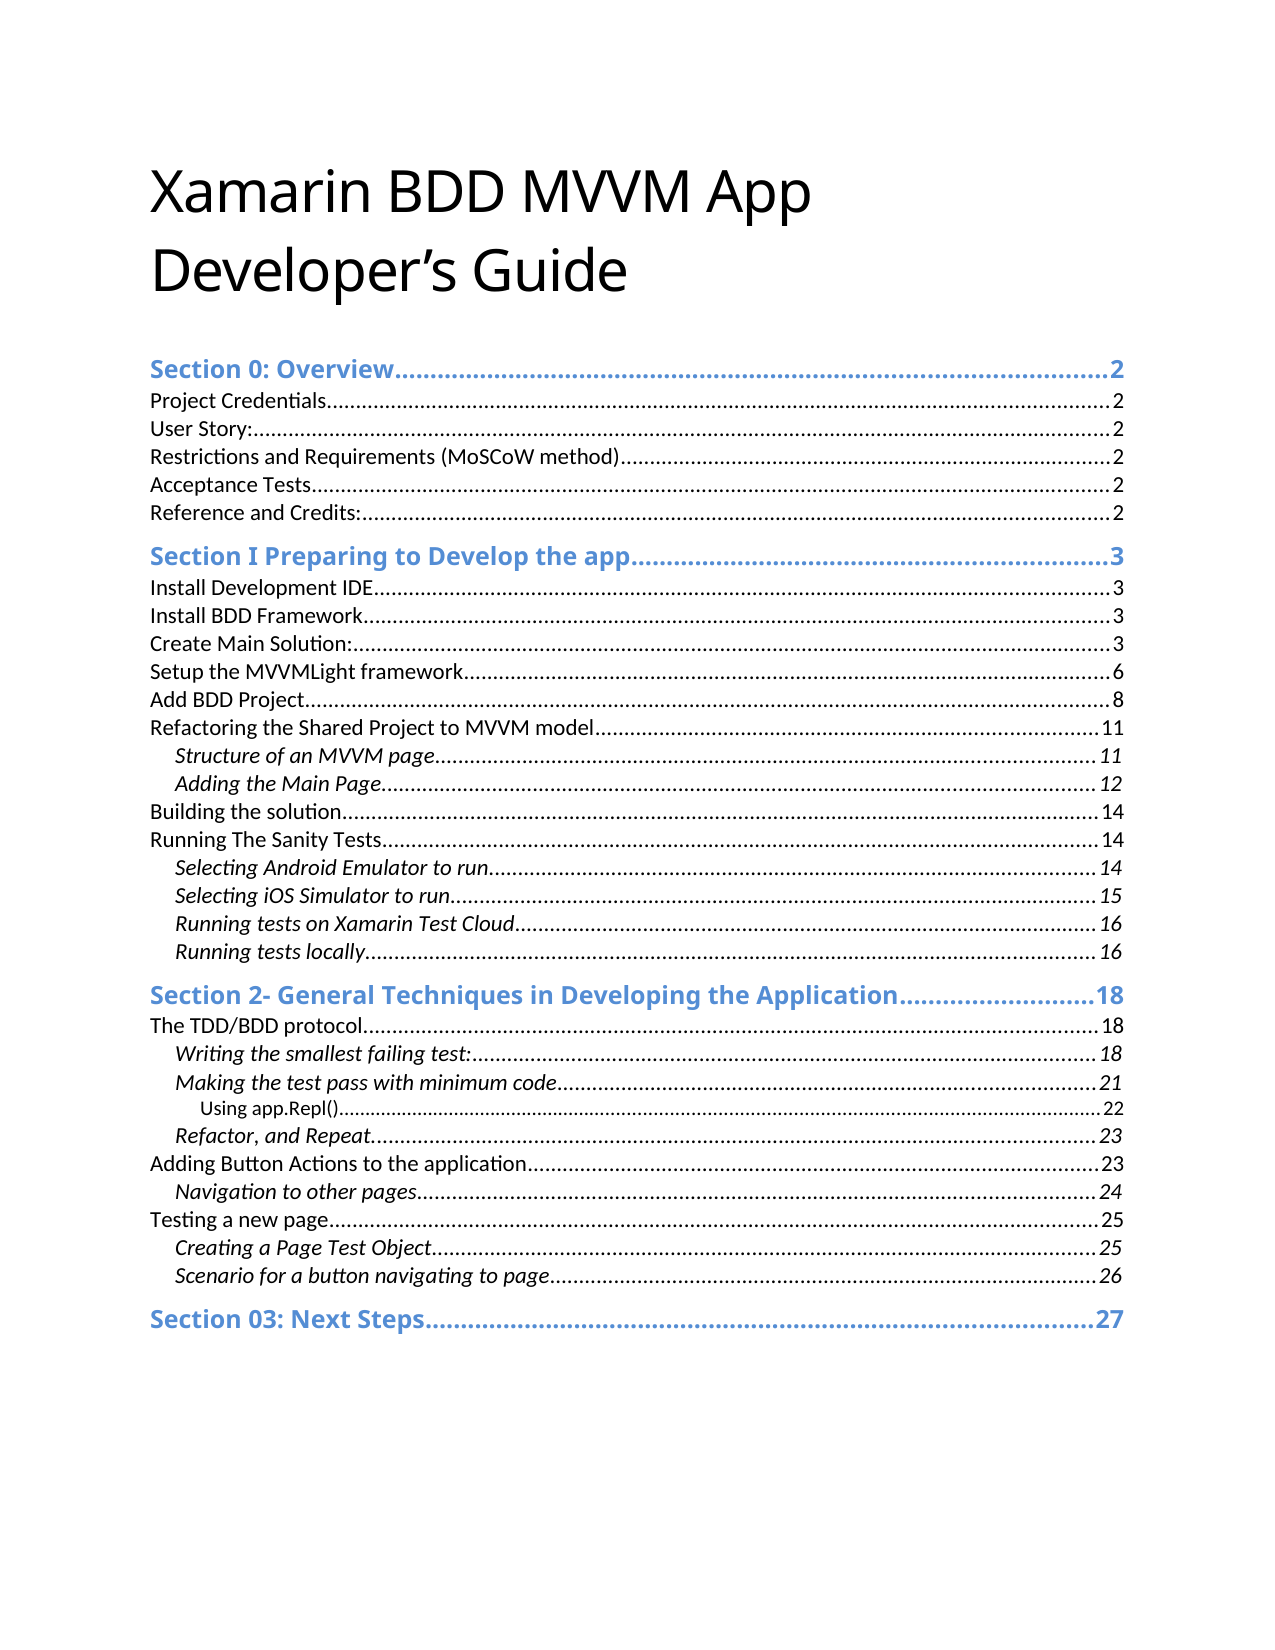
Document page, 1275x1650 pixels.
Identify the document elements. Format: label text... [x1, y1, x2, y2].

text Using app.Repl() 22 [200, 1096, 1125, 1121]
text Creating a Page Test Object 25 [175, 1233, 1125, 1261]
text Refactoring the Shared Project to MVVM model 11 [150, 713, 1125, 741]
text Section 0: Overview 2 [150, 352, 1125, 386]
text Add BDD Project 8 [150, 685, 1125, 713]
title Xamarin BDD MVVM App Developer’s Guide [150, 150, 1125, 309]
text Selecting iOS Simulator to run 15 [175, 881, 1125, 909]
text Navigation to other pages 24 [175, 1177, 1125, 1205]
text Running tests locally 16 [175, 937, 1125, 965]
text Testing a new page 25 [150, 1205, 1125, 1233]
text Adding Button Actions to the application 23 [150, 1149, 1125, 1177]
text Selecting Android Emulator to run 14 [175, 853, 1125, 881]
text Section I Preparing to Develop the app 3 [150, 539, 1125, 573]
text Structure of an MVVM page 11 [175, 741, 1125, 769]
text Acceptance Tests 2 [150, 470, 1125, 498]
text Running tests on Xamarin Test Cloud 16 [175, 909, 1125, 937]
text Create Main Solution: 3 [150, 629, 1125, 657]
text Adding the Main Page 12 [175, 769, 1125, 797]
text Running The Sanity Tests 14 [150, 825, 1125, 853]
text User Story: 2 [150, 414, 1125, 442]
text Setup the MVVMLight framework 6 [150, 657, 1125, 685]
text The TDD/BDD protocol 18 [150, 1012, 1125, 1039]
text Section 2- General Techniques in Developing the Application 18 [150, 977, 1125, 1012]
text Building the solution 14 [150, 797, 1125, 825]
text Reference and Credits: 2 [150, 498, 1125, 526]
text Scenario for a button navigating to page 26 [175, 1261, 1125, 1289]
text Section 03: Next Steps 27 [150, 1302, 1125, 1336]
text Restrictions and Requirements (MoSCoW method) 2 [150, 442, 1125, 470]
text Install Development IDE 3 [150, 573, 1125, 601]
text Making the test pass with minimum code 21 [175, 1068, 1125, 1096]
text Project Credentials 2 [150, 386, 1125, 414]
text Refactor, and Repeat. 23 [175, 1121, 1125, 1149]
text Writing the smallest failing test: 18 [175, 1039, 1125, 1068]
text Install BDD Framework 3 [150, 601, 1125, 629]
